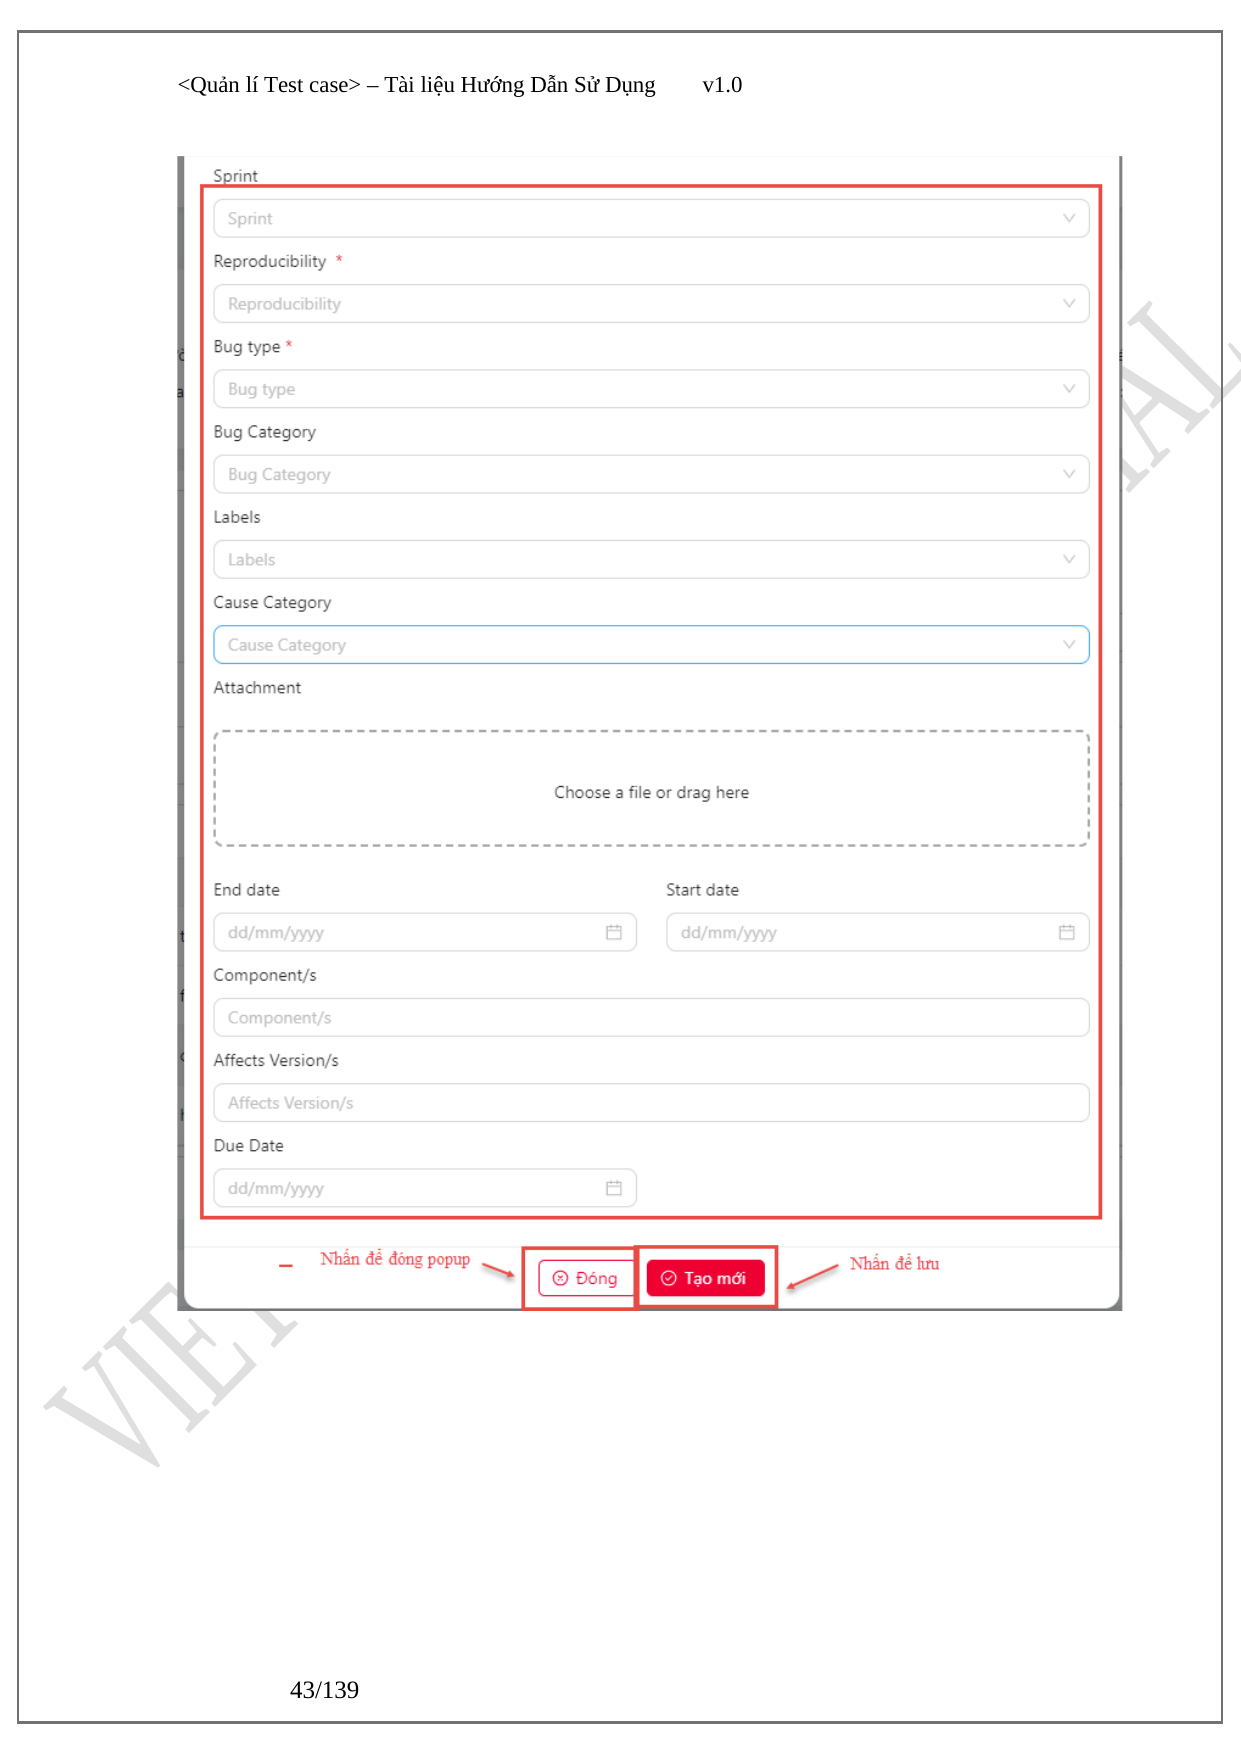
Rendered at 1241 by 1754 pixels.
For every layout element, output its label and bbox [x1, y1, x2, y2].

picture [177, 156, 1123, 1311]
